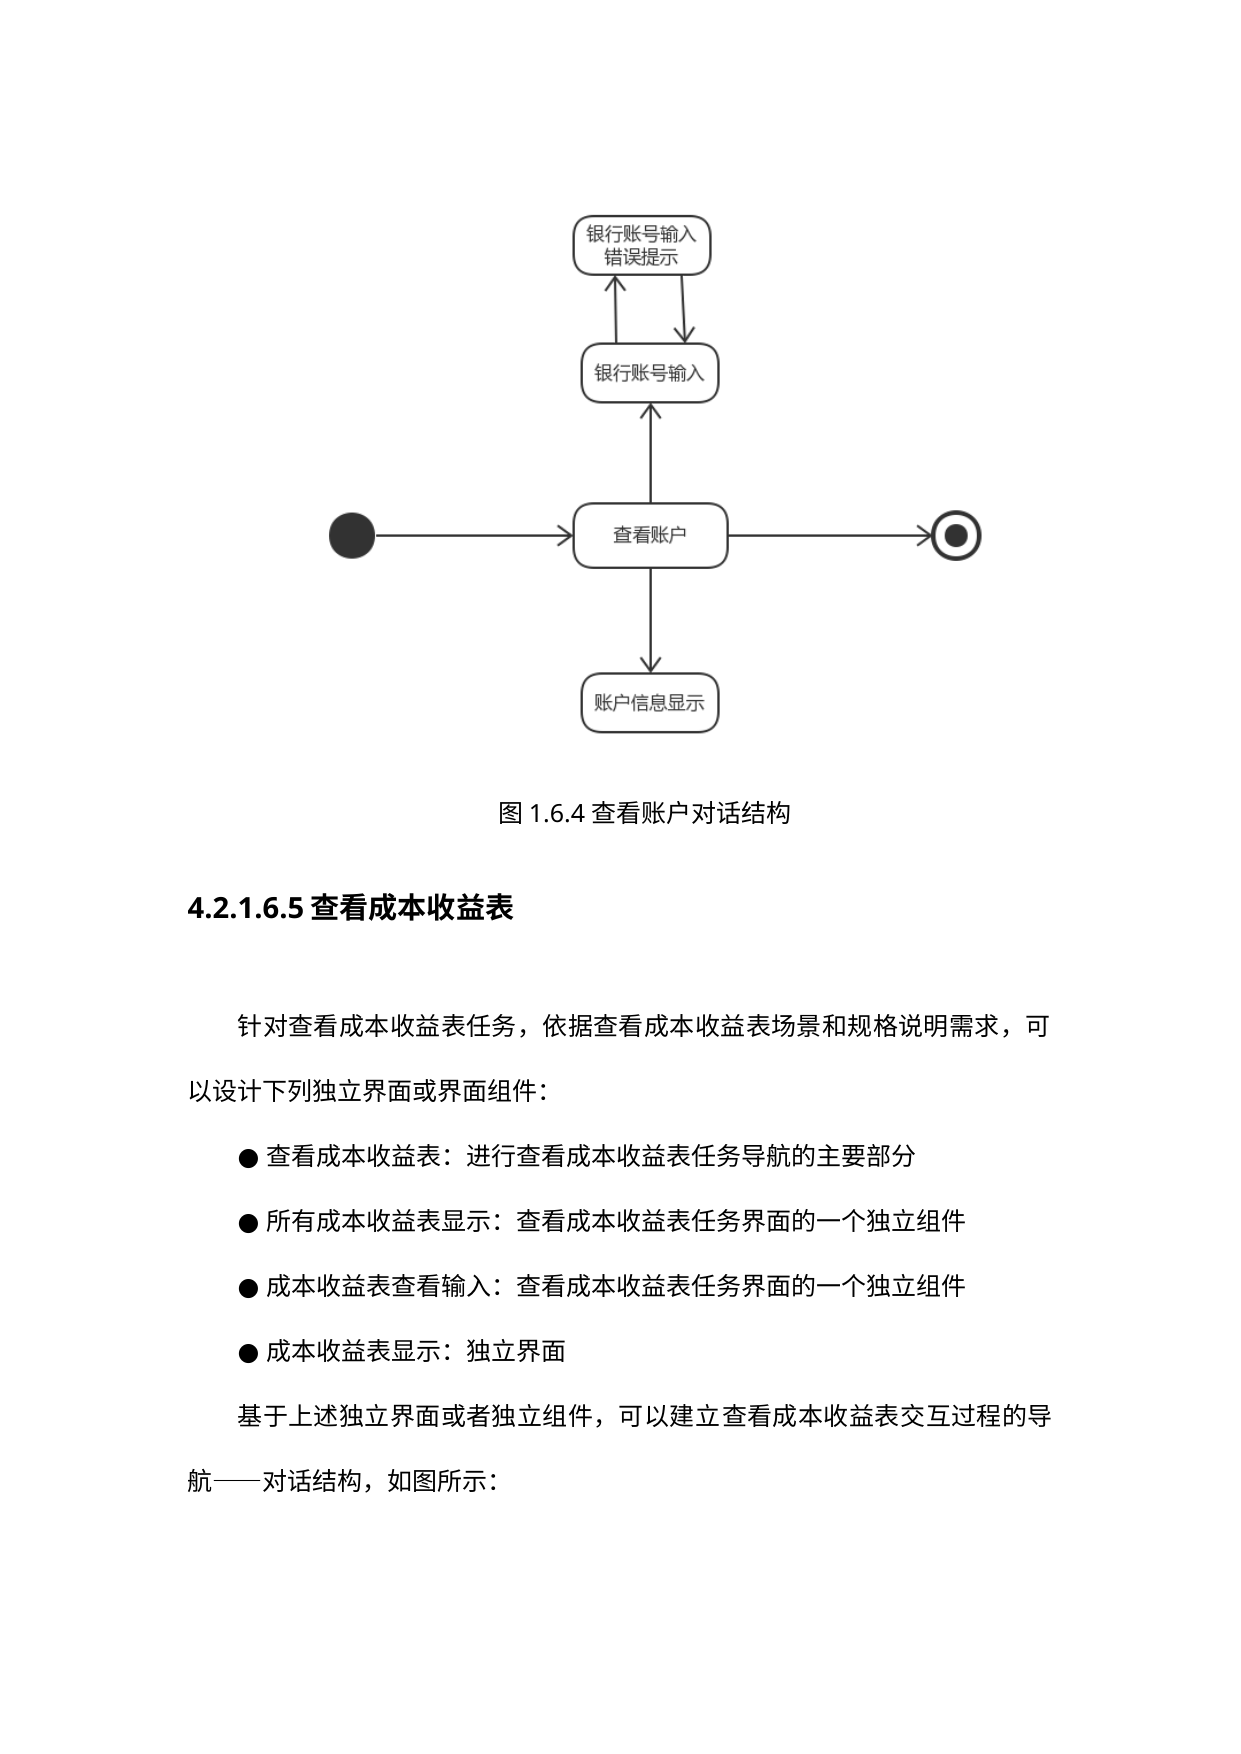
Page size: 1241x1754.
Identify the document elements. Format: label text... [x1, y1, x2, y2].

text ● 成本收益表查看输入：查看成本收益表任务界面的一个独立组件 [187, 1252, 1053, 1317]
text 图1.6.4 查看账户对话结构 [187, 779, 1053, 844]
text ● 成本收益表显示：独立界面 [187, 1317, 1053, 1382]
text 针对查看成本收益表任务，依据查看成本收益表场景和规格说明需求，可以设计下列独立界面或界面组件： [187, 992, 1053, 1122]
text ● 所有成本收益表显示：查看成本收益表任务界面的一个独立组件 [187, 1187, 1053, 1252]
text 基于上述独立界面或者独立组件，可以建立查看成本收益表交互过程的导航——对话结构，如图所示： [187, 1382, 1053, 1512]
picture [275, 162, 1016, 769]
text ● 查看成本收益表：进行查看成本收益表任务导航的主要部分 [187, 1122, 1053, 1187]
subtitle 4.2.1.6.5查看成本收益表 [187, 874, 1053, 939]
